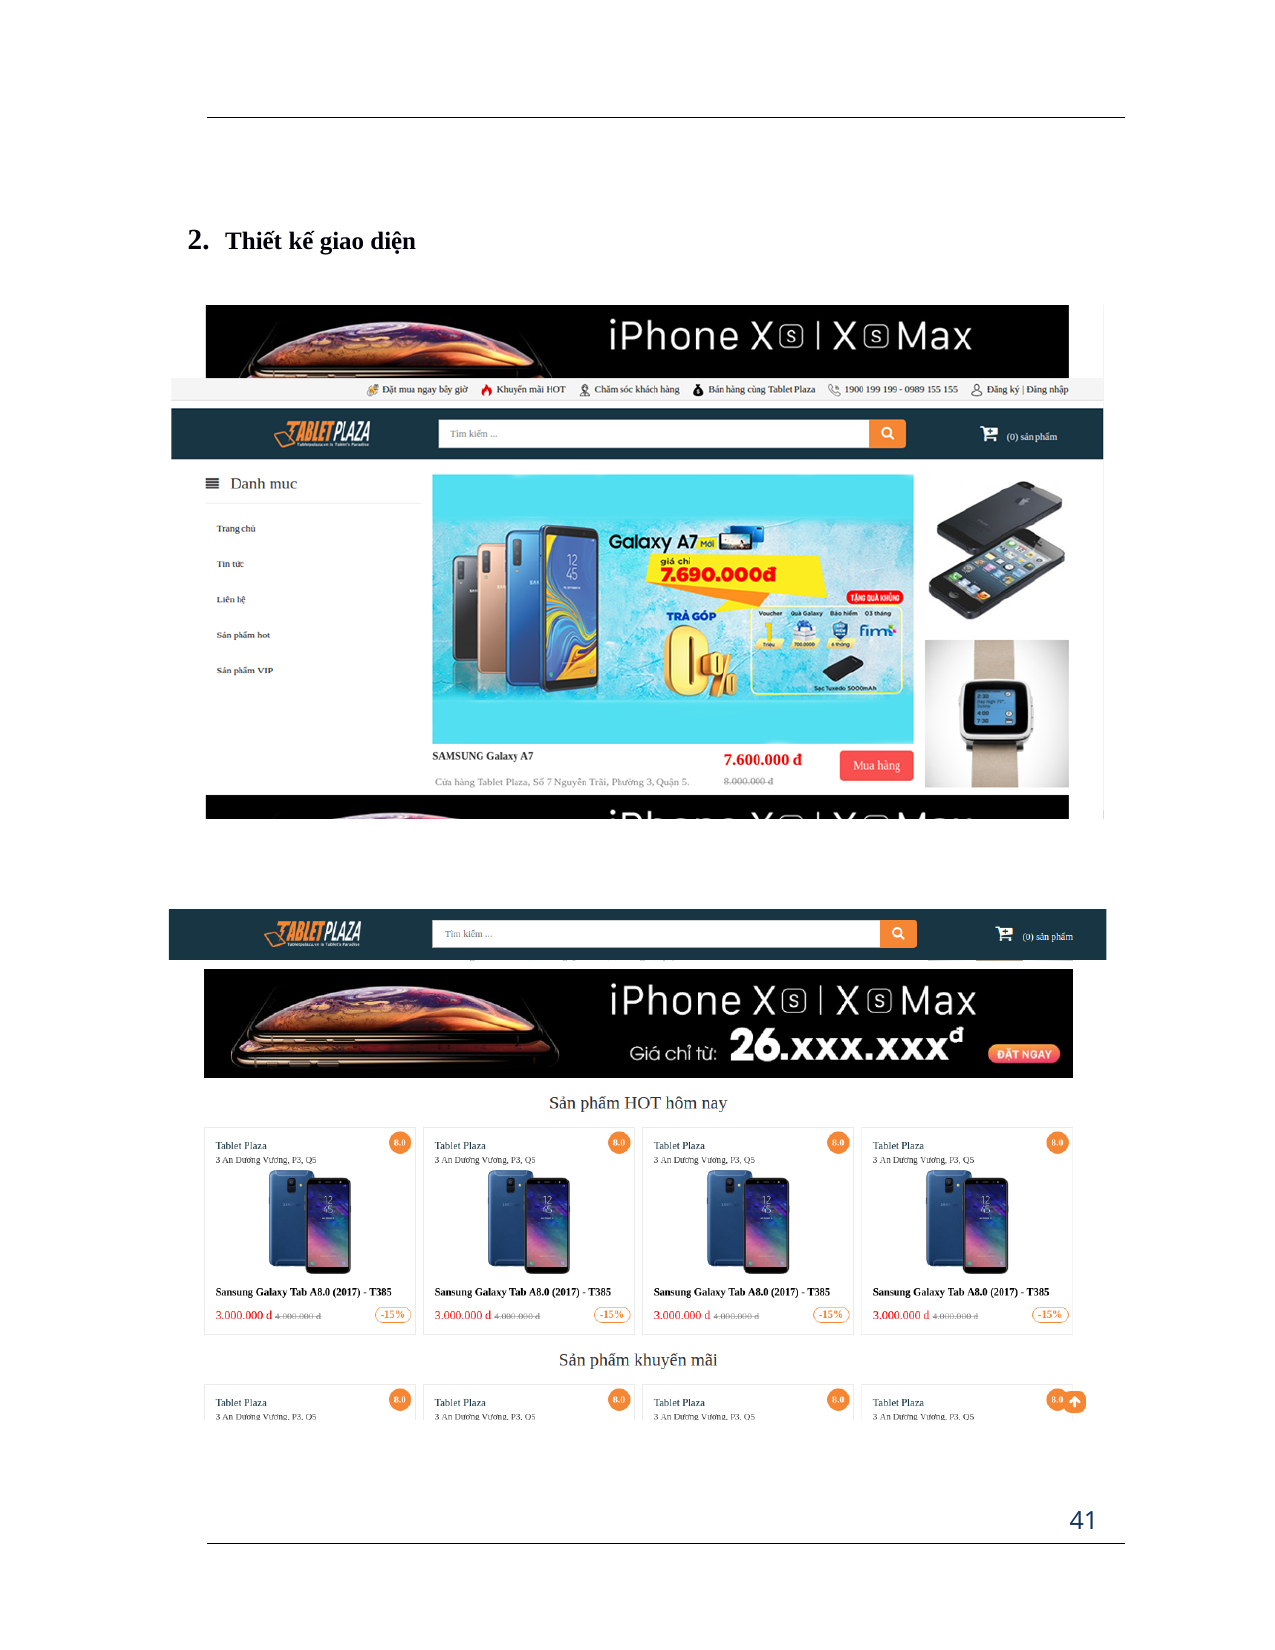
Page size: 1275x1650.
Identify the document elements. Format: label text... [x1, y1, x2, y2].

picture [168, 909, 1107, 1420]
picture [171, 305, 1104, 819]
list Thiết kế giao diện [187, 222, 1125, 256]
